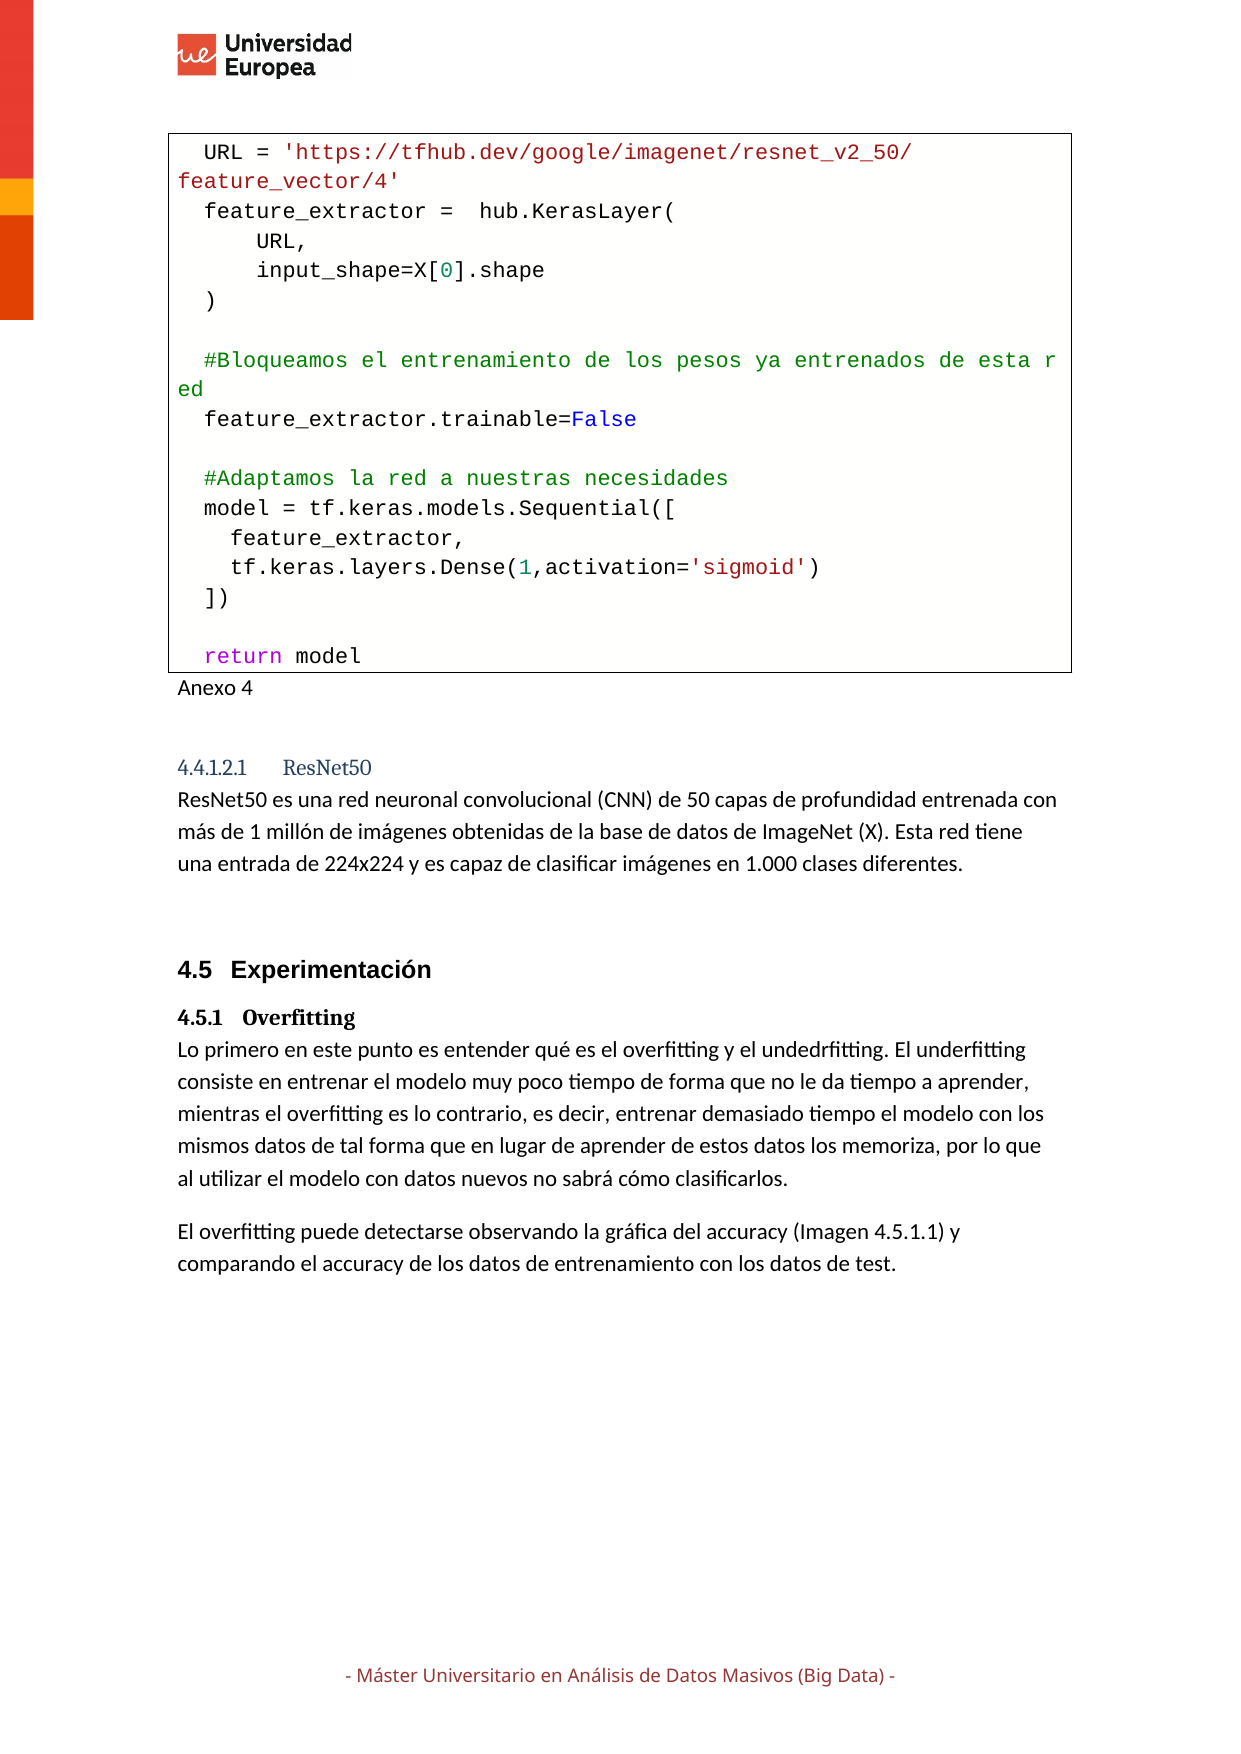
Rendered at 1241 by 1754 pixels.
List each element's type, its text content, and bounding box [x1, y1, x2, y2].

picture [0, 0, 34, 320]
text Lo primero en este punto es entender qué es el overfitting y el undedrfitting. El underfitting consiste en entrenar el modelo muy poco tiempo de forma que no le da tiempo a aprender, mientras el overfitting es lo contrario, es decir, entrenar demasiado tiempo el modelo con los mismos datos de tal forma que en lugar de aprender de estos datos los memoriza, por lo que al utilizar el modelo con datos nuevos no sabrá cómo clasificarlos. [177, 1035, 1063, 1192]
text feature_extractor, [177, 522, 1063, 552]
text ) [177, 284, 1063, 314]
subtitle Overfitting [177, 1005, 1063, 1031]
text model = tf.keras.models.Sequential([ [177, 492, 1063, 522]
subtitle ResNet50 [177, 754, 1063, 781]
text URL, [177, 225, 1063, 255]
picture [177, 33, 352, 79]
text return model [169, 638, 1071, 672]
text feature_extractor.trainable=False [177, 403, 1063, 433]
text ]) [177, 581, 1063, 611]
text URL = 'https://tfhub.dev/google/imagenet/resnet_v2_50/feature_vector/4' [169, 134, 1071, 195]
text El overfitting puede detectarse observando la gráfica del accuracy (Imagen 4.5.1.1) y comparando el accuracy de los datos de entrenamiento con los datos de test. [177, 1217, 1063, 1277]
text #Adaptamos la red a nuestras necesidades [177, 463, 1063, 492]
text input_shape=X[0].shape [177, 255, 1063, 284]
text #Bloqueamos el entrenamiento de los pesos ya entrenados de esta red [177, 344, 1063, 403]
text Anexo 4 [177, 673, 1063, 702]
text ResNet50 es una red neuronal convolucional (CNN) de 50 capas de profundidad entrenada con más de 1 millón de imágenes obtenidas de la base de datos de ImageNet (X). Esta red tiene una entrada de 224x224 y es capaz de clasificar imágenes en 1.000 clases diferentes. [177, 785, 1063, 877]
text feature_extractor = hub.KerasLayer( [177, 195, 1063, 225]
subtitle Experimentación [177, 955, 1063, 984]
text tf.keras.layers.Dense(1,activation='sigmoid') [177, 552, 1063, 581]
